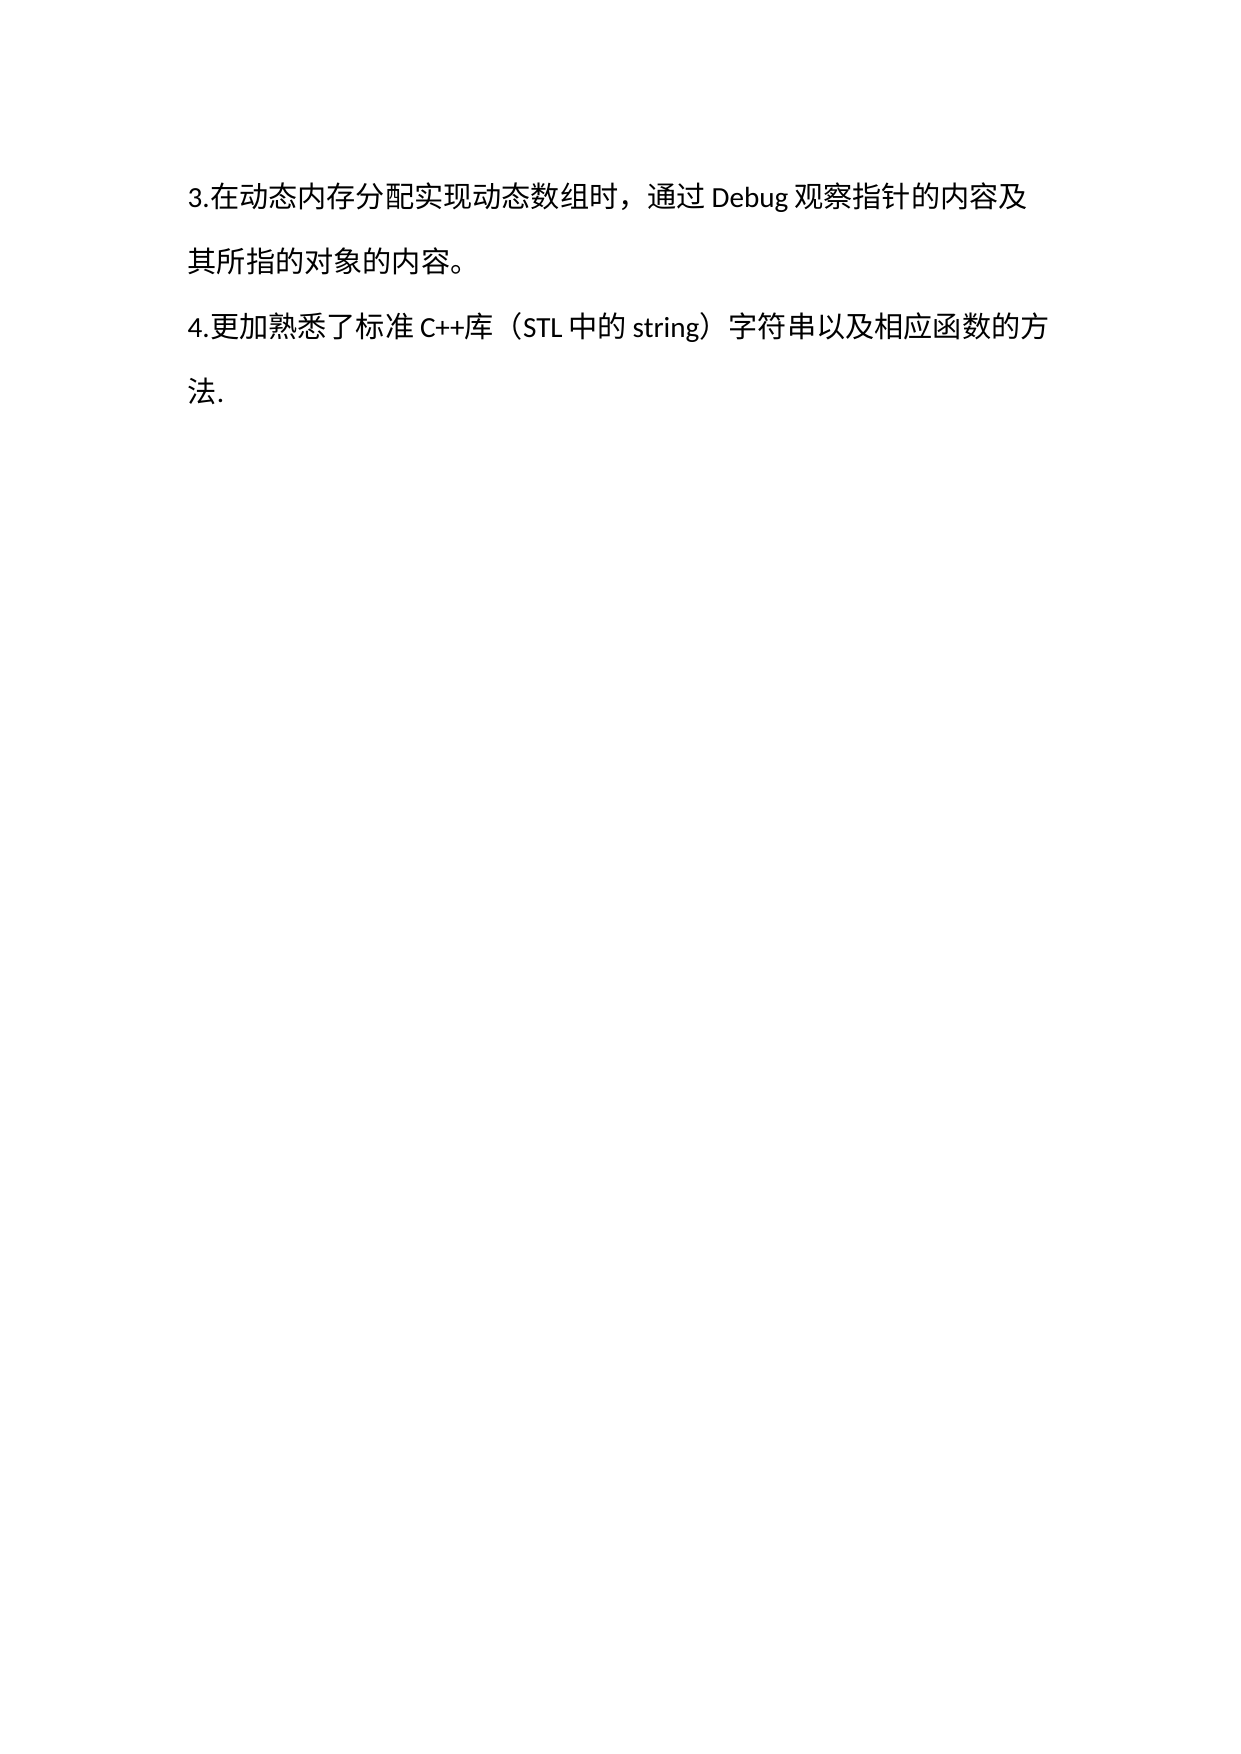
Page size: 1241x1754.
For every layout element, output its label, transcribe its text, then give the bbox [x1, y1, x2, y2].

text 3.在动态内存分配实现动态数组时，通过Debug观察指针的内容及其所指的对象的内容。 [187, 162, 1053, 292]
text 4.更加熟悉了标准C++库（STL中的string）字符串以及相应函数的方法. [187, 292, 1053, 422]
